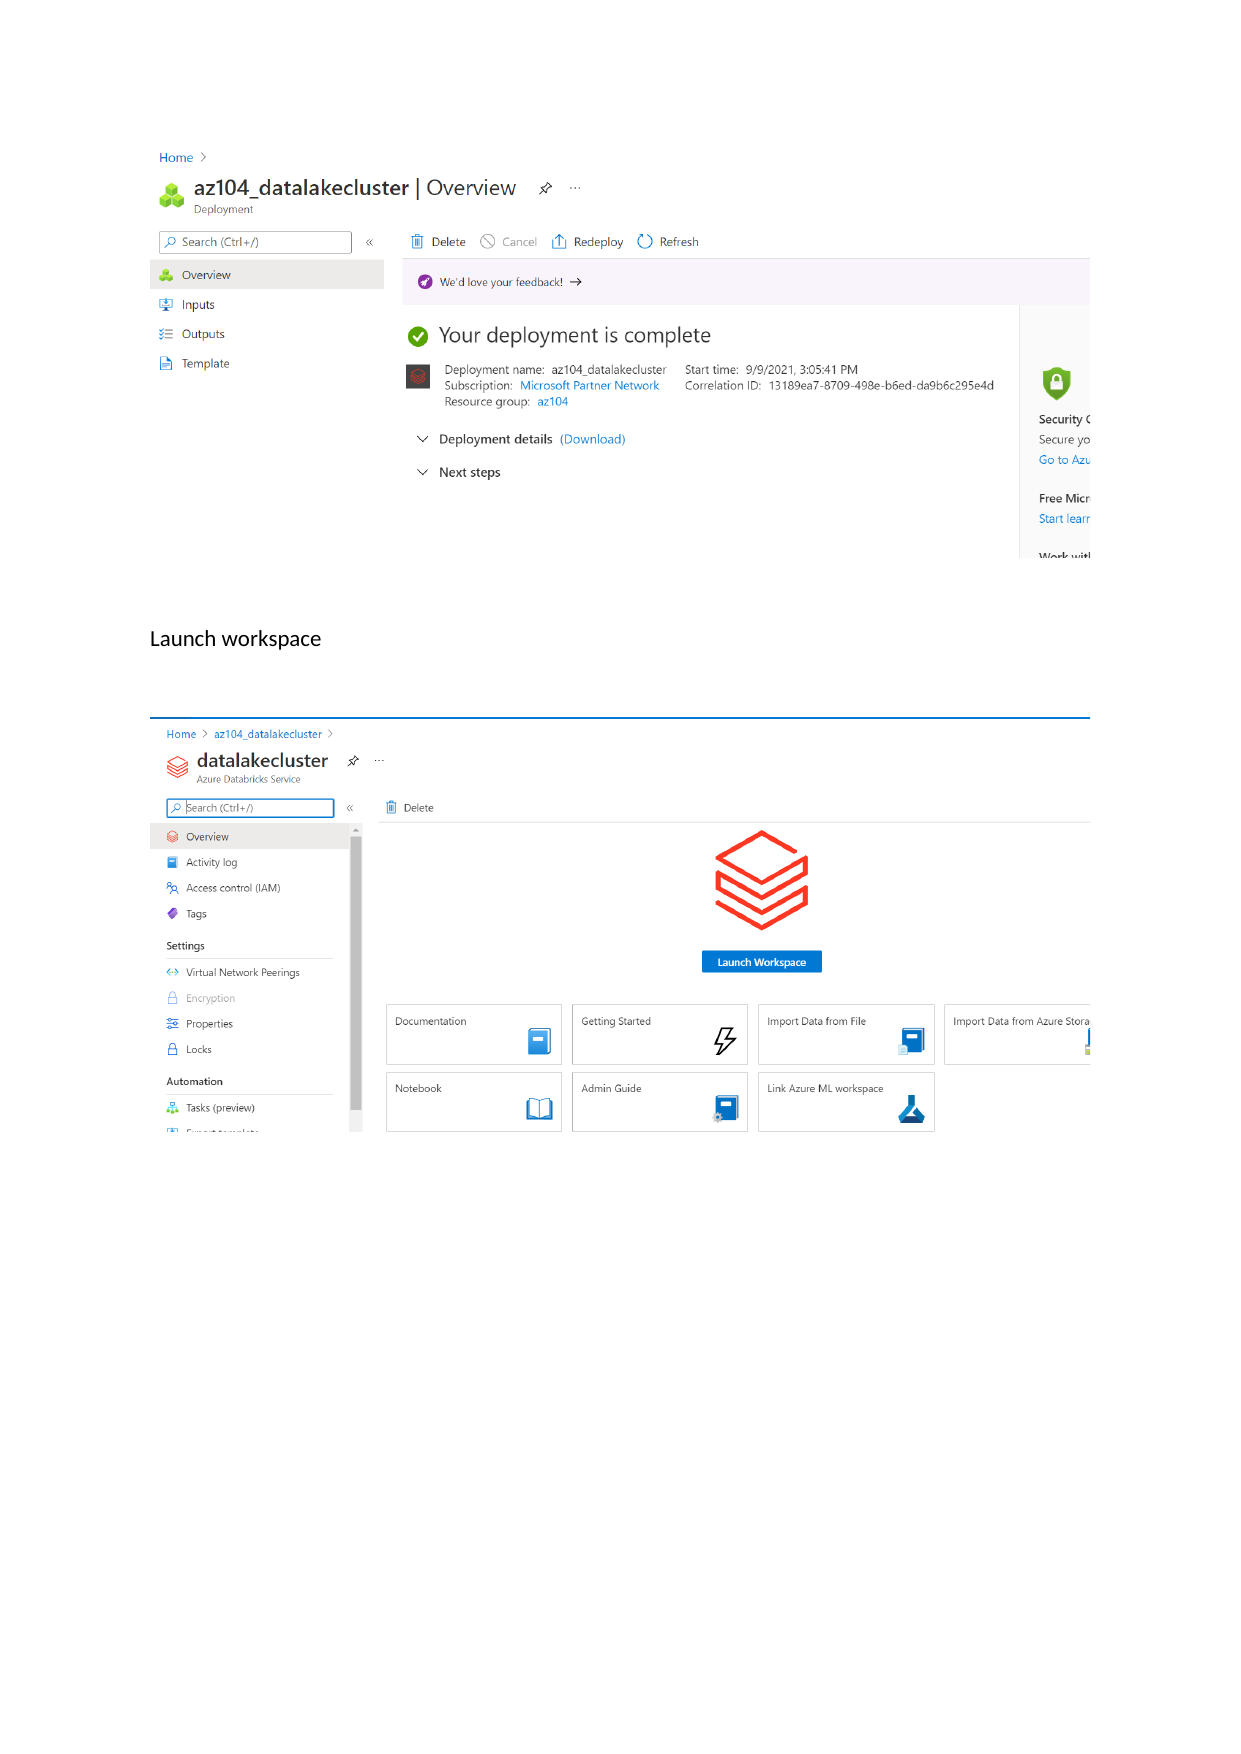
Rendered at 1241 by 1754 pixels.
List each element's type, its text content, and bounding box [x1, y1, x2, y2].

picture [150, 717, 1091, 1132]
text Launch workspace [150, 624, 1090, 652]
picture [150, 150, 1091, 558]
